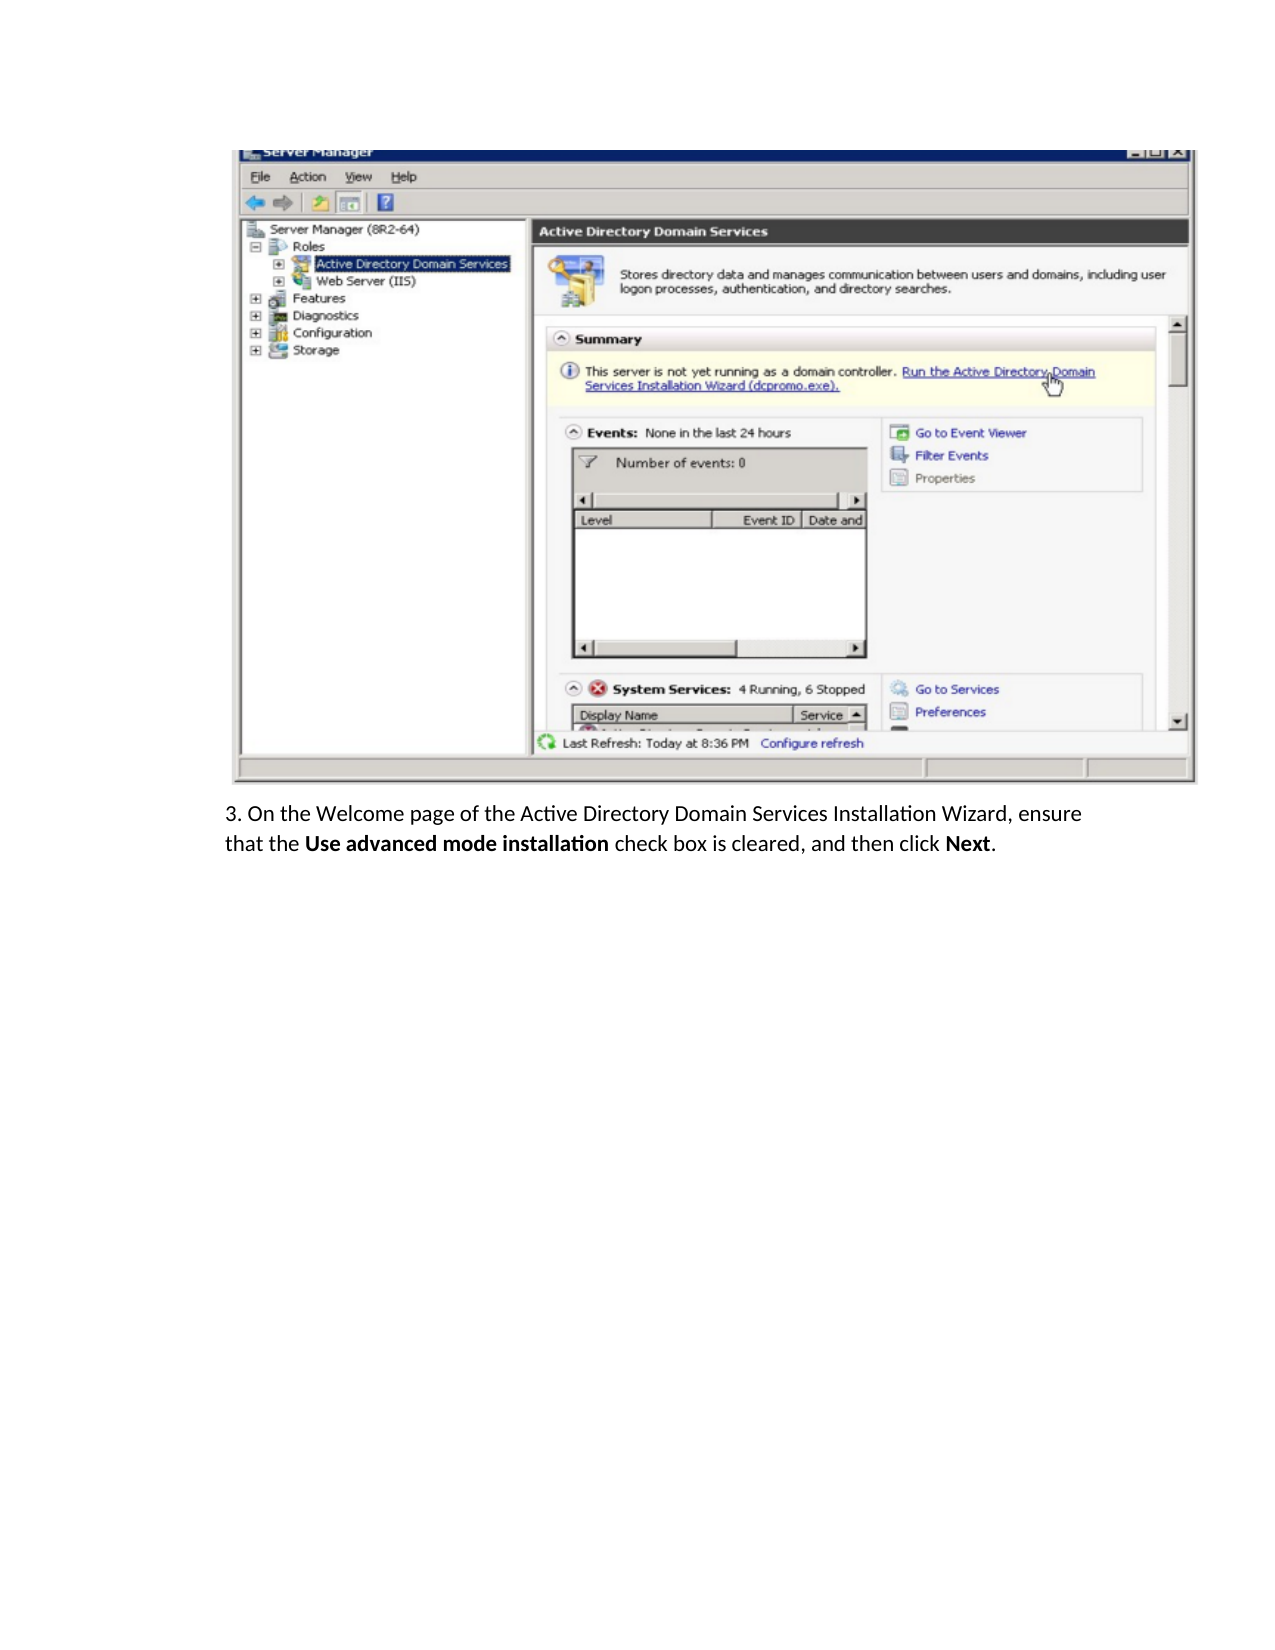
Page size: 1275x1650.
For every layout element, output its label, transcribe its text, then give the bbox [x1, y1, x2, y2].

list 3. On the Welcome page of the Active Directory Domain Services Installation Wizard, ensure that the Use advanced mode installation check box is cleared, and then click Next. [225, 799, 1125, 857]
picture [231, 150, 1207, 791]
